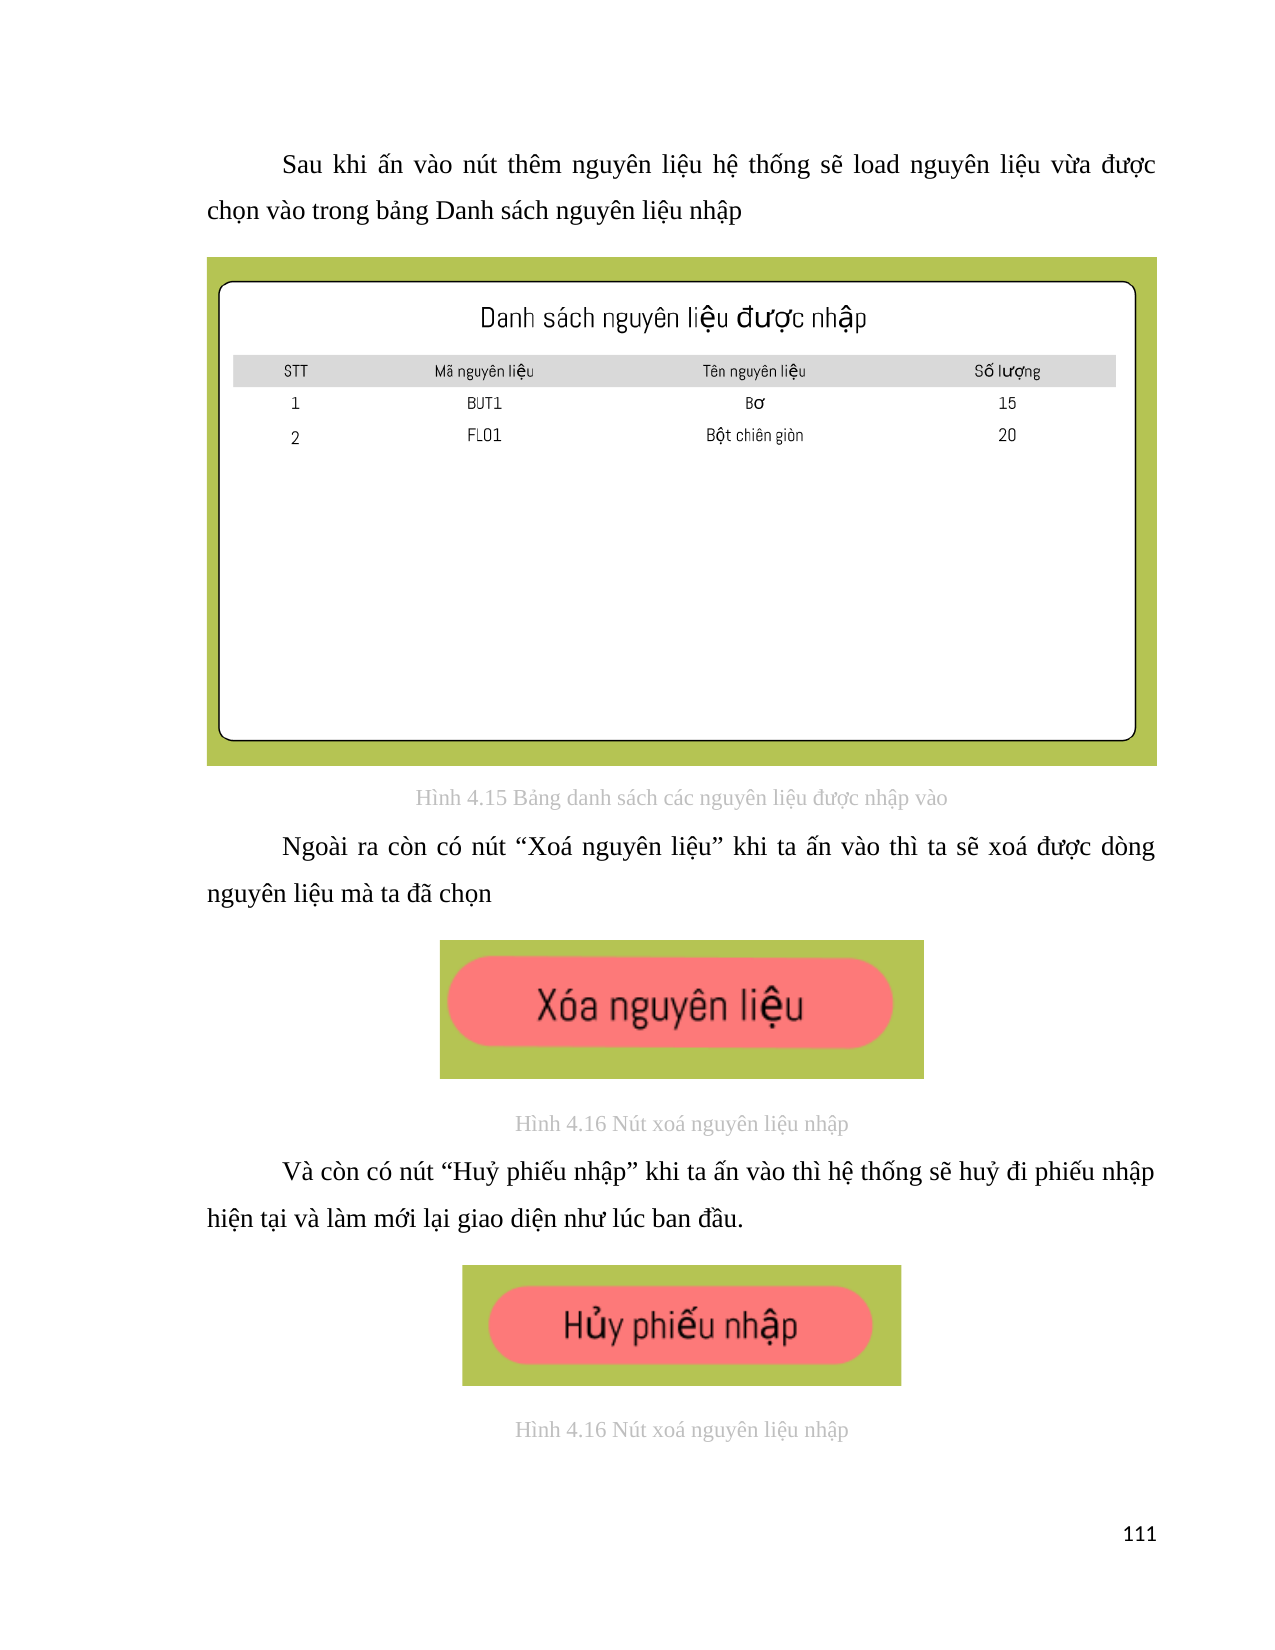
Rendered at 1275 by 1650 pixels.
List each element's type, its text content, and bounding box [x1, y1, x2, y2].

text Hình 4.16 Nút xoá nguyên liệu nhập [207, 1416, 1157, 1442]
text Ngoài ra còn có nút “Xoá nguyên liệu” khi ta ấn vào thì ta sẽ xoá được dòng nguyên liệu mà ta đã chọn [207, 830, 1157, 908]
text Hình 4.15 Bảng danh sách các nguyên liệu được nhập vào [207, 784, 1157, 811]
picture [462, 1265, 902, 1386]
text Sau khi ấn vào nút thêm nguyên liệu hệ thống sẽ load nguyên liệu vừa được chọn vào trong bảng Danh sách nguyên liệu nhập [207, 148, 1157, 226]
text Và còn có nút “Huỷ phiếu nhập” khi ta ấn vào thì hệ thống sẽ huỷ đi phiếu nhập hiện tại và làm mới lại giao diện như lúc ban đầu. [207, 1155, 1157, 1233]
picture [439, 940, 924, 1079]
picture [206, 257, 1157, 766]
text Hình 4.16 Nút xoá nguyên liệu nhập [207, 1110, 1157, 1136]
